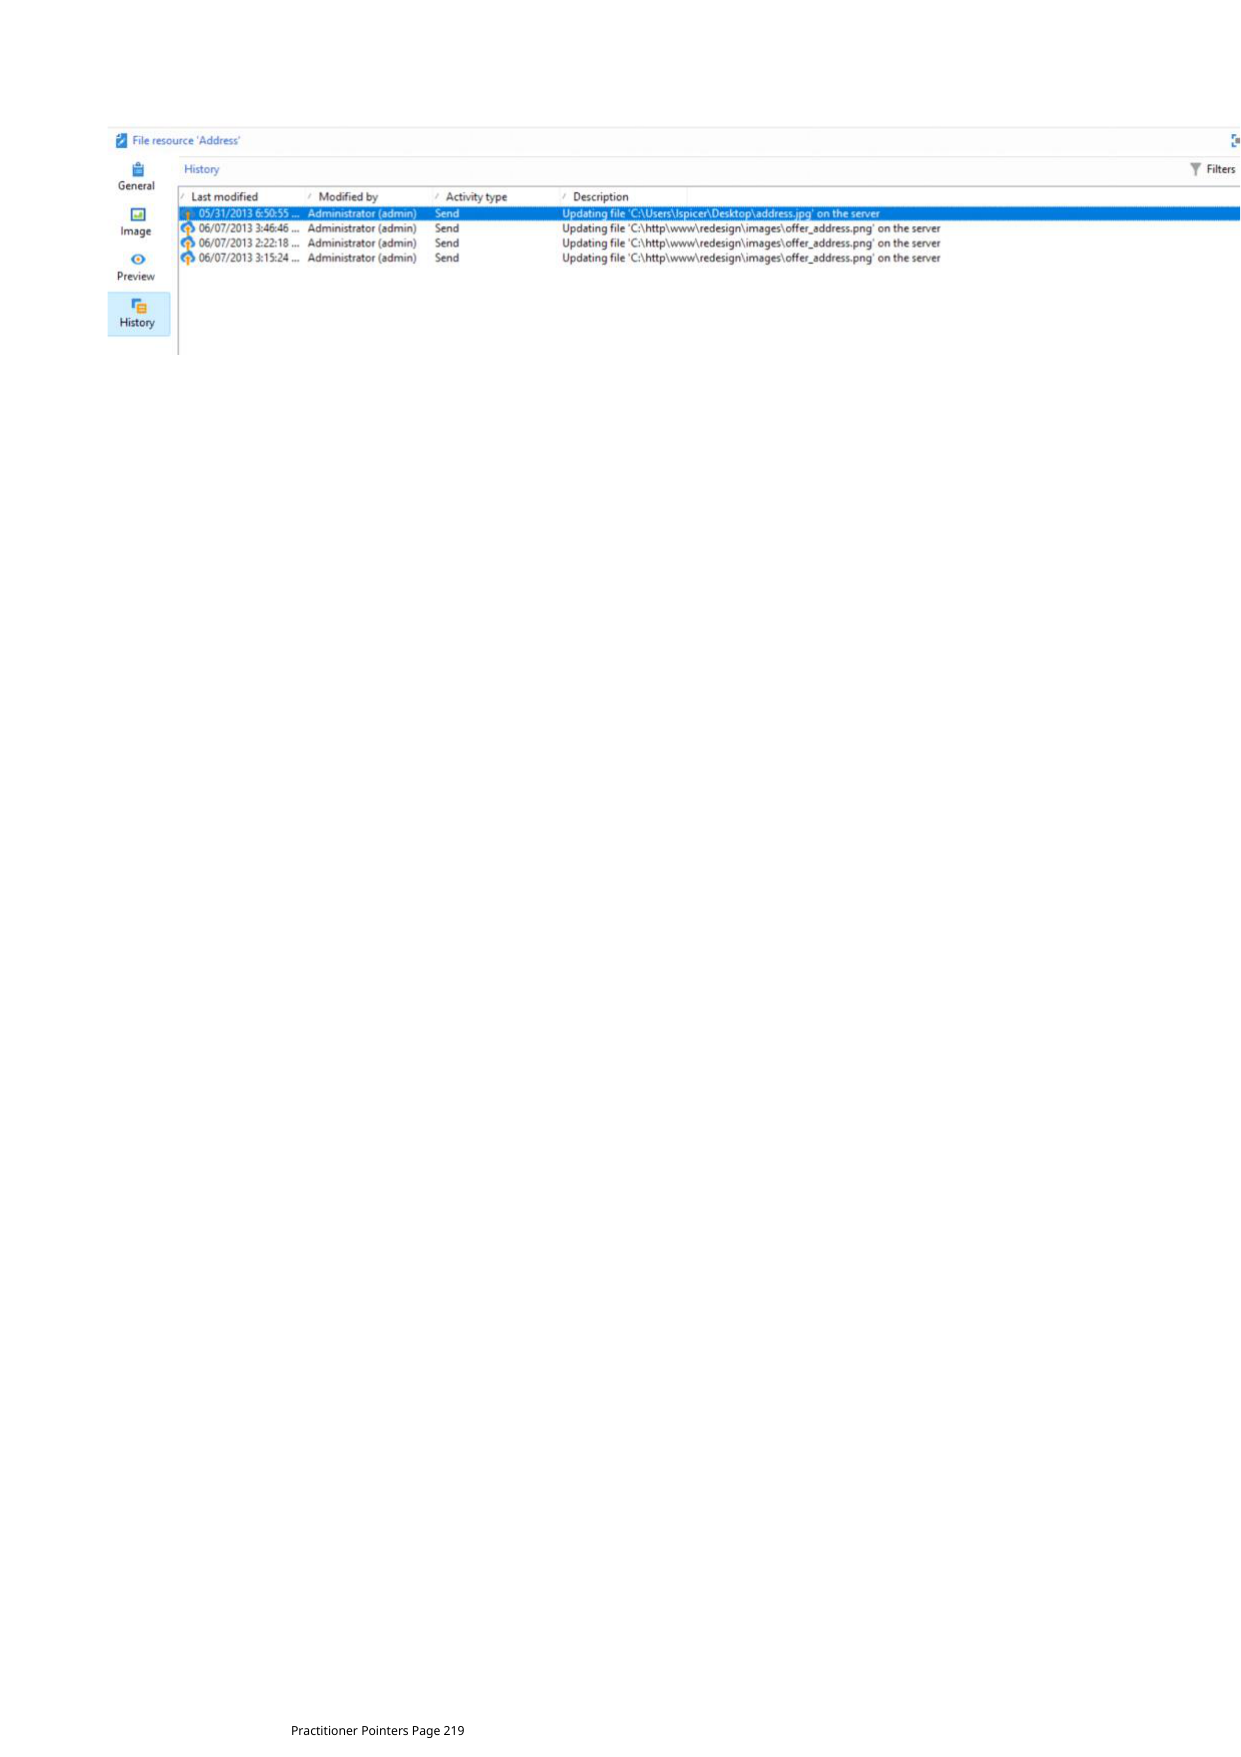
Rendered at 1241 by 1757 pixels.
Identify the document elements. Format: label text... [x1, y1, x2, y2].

picture [107, 123, 1241, 355]
text Practitioner Pointers Page 219 [291, 1725, 1237, 1738]
